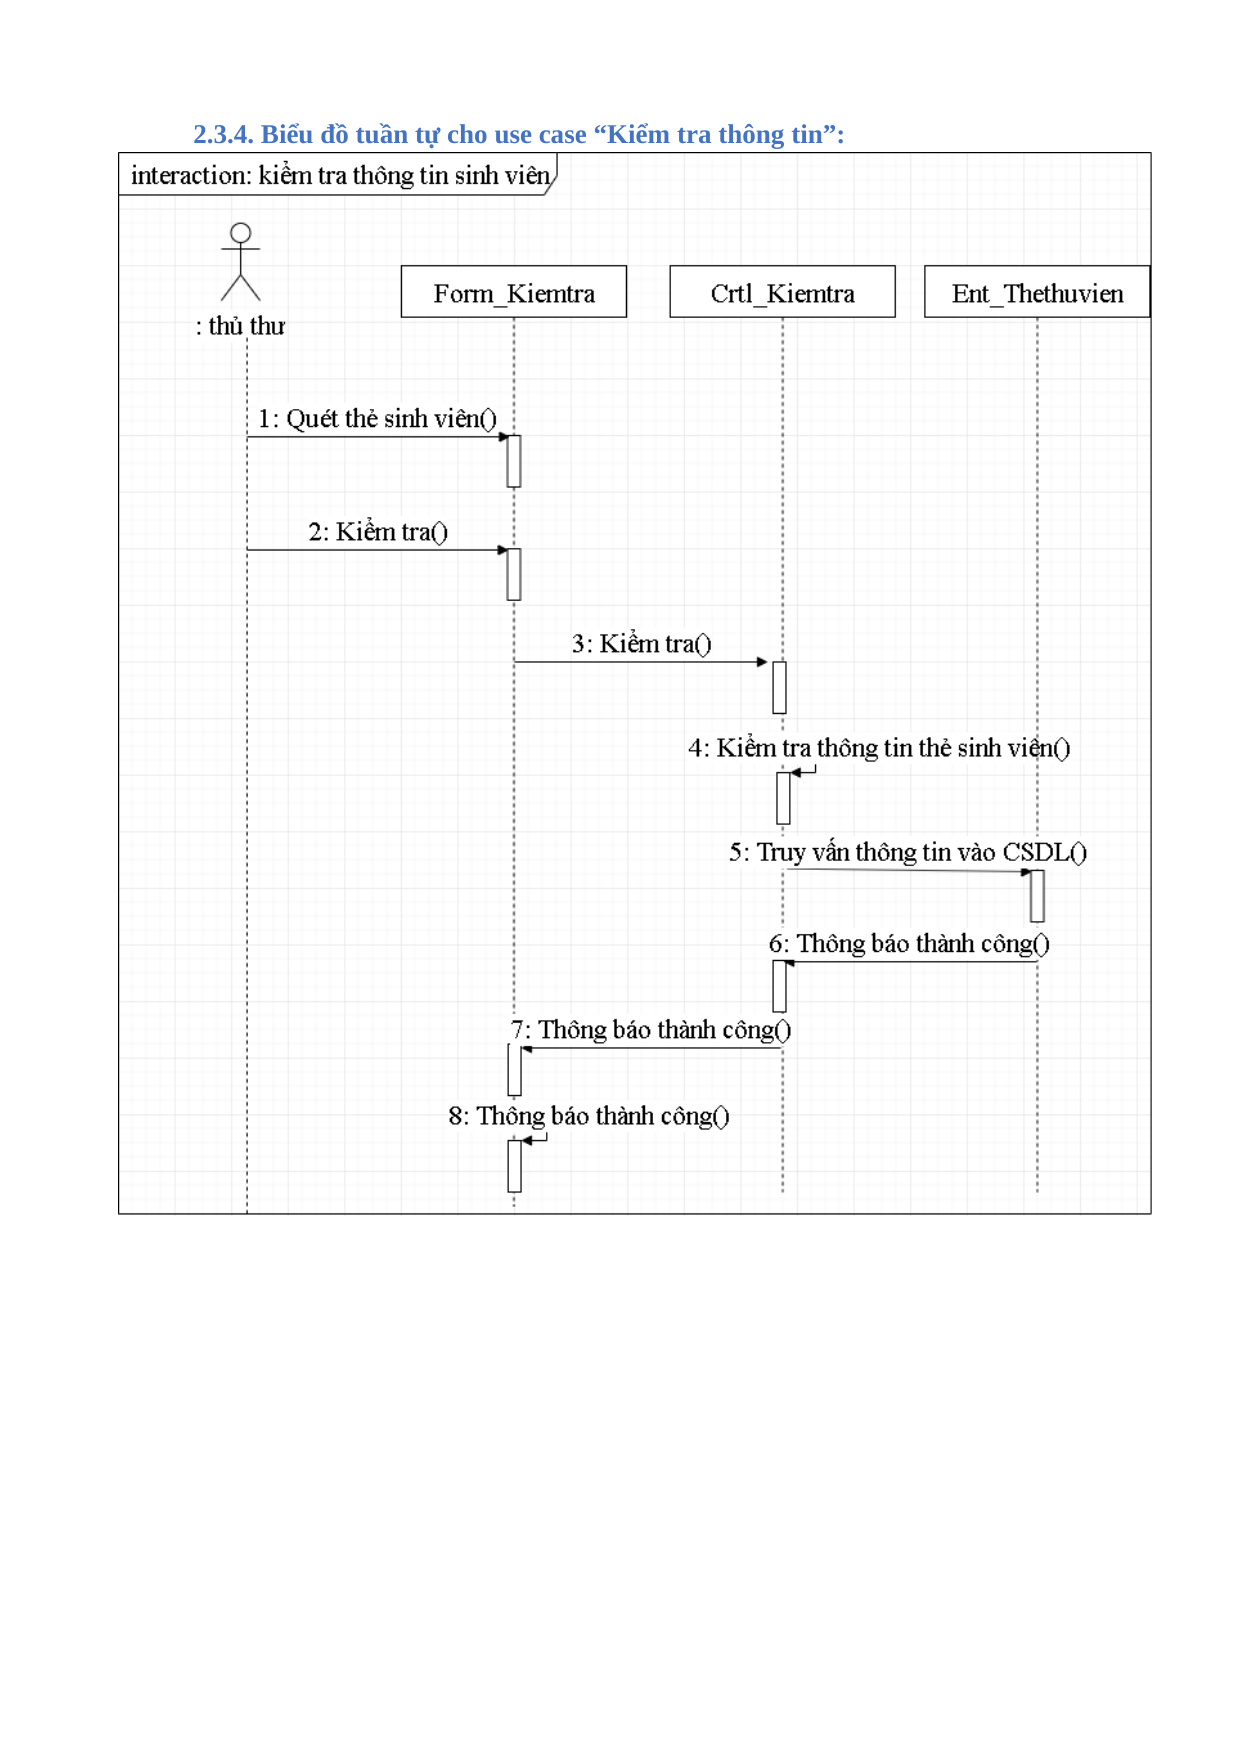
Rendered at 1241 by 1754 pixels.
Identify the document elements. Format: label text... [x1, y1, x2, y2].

picture [118, 152, 1152, 1216]
subtitle 2.3.4. Biểu đồ tuần tự cho use case “Kiểm tra thông tin”: [118, 118, 1152, 149]
